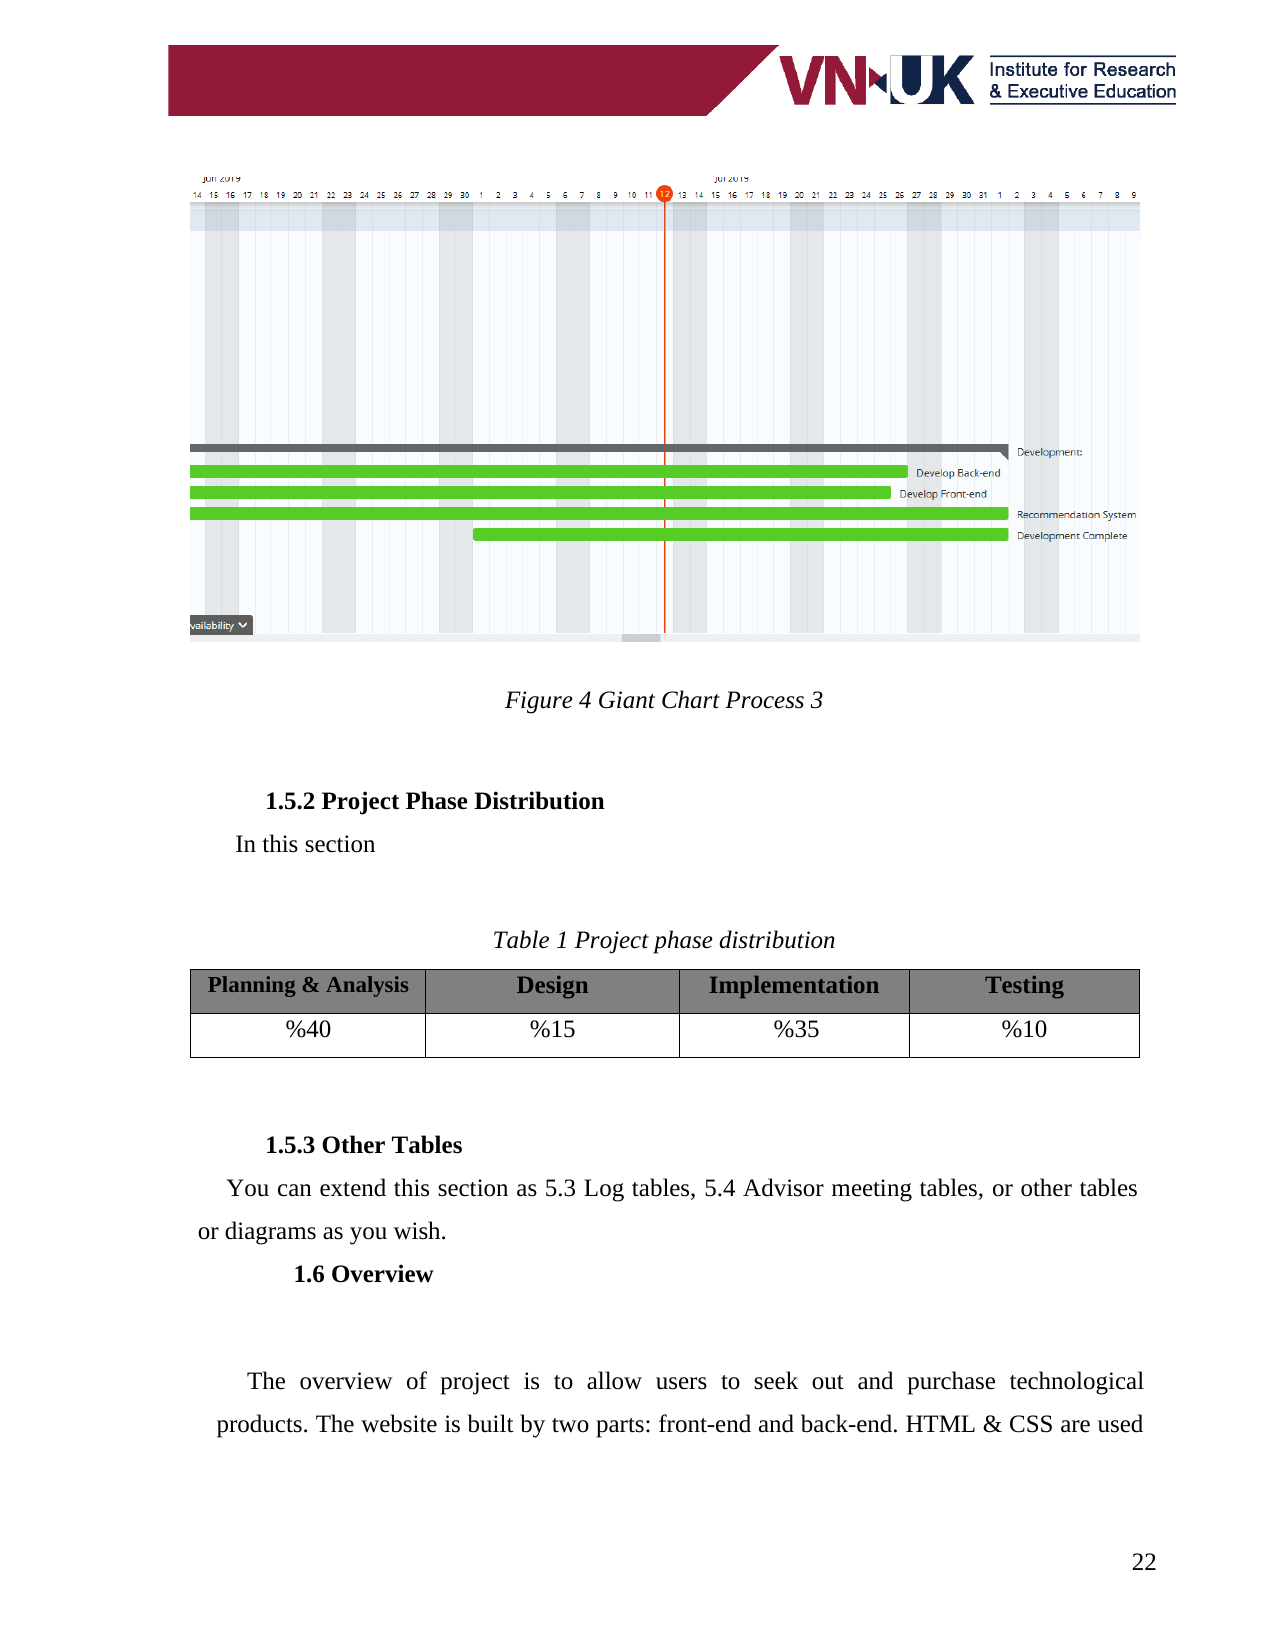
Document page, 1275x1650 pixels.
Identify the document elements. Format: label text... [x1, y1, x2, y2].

table_header Overview [207, 1260, 1156, 1366]
picture [190, 177, 1141, 642]
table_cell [207, 1366, 1156, 1473]
picture [168, 45, 1176, 116]
table_header A project plan is one of the most important ingredients for a successful project. It is used to document and communicate expectations, to control schedule and delivery, and to calculate and manage risks. In general, it acts as a roadmap for everyone involved in the project. 1.5.1 Gantt Chart Figure 1 Giant Chart Session Figure 4 Giant Chart Process 3 1.5.2 Project Phase Distribution In this section Table 1 Project phase distribution 1.5.3 Other Tables You can extend this section as 5.3 Log tables, 5.4 Advisor meeting tables, or other tables or diagrams as you wish. [179, 177, 1151, 1259]
